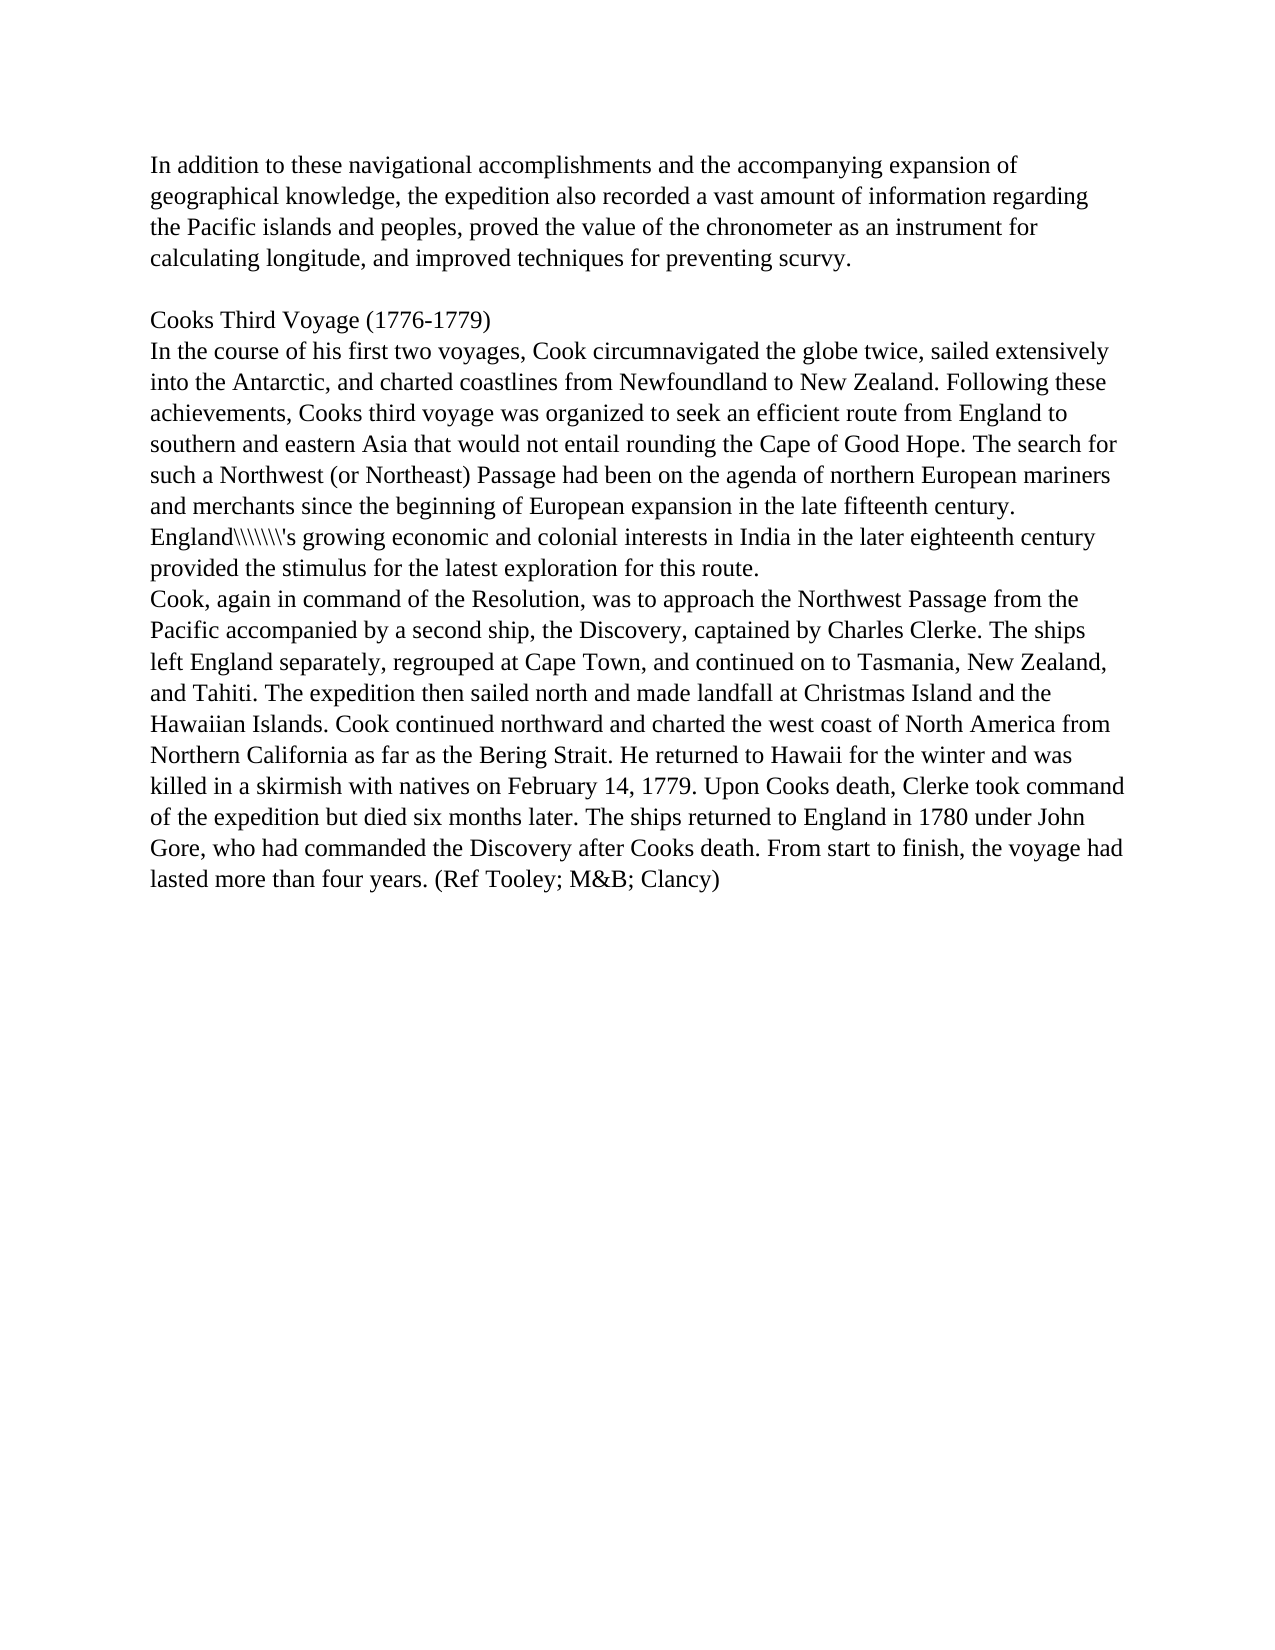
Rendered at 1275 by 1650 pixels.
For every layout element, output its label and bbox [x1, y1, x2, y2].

text [150, 150, 1125, 893]
